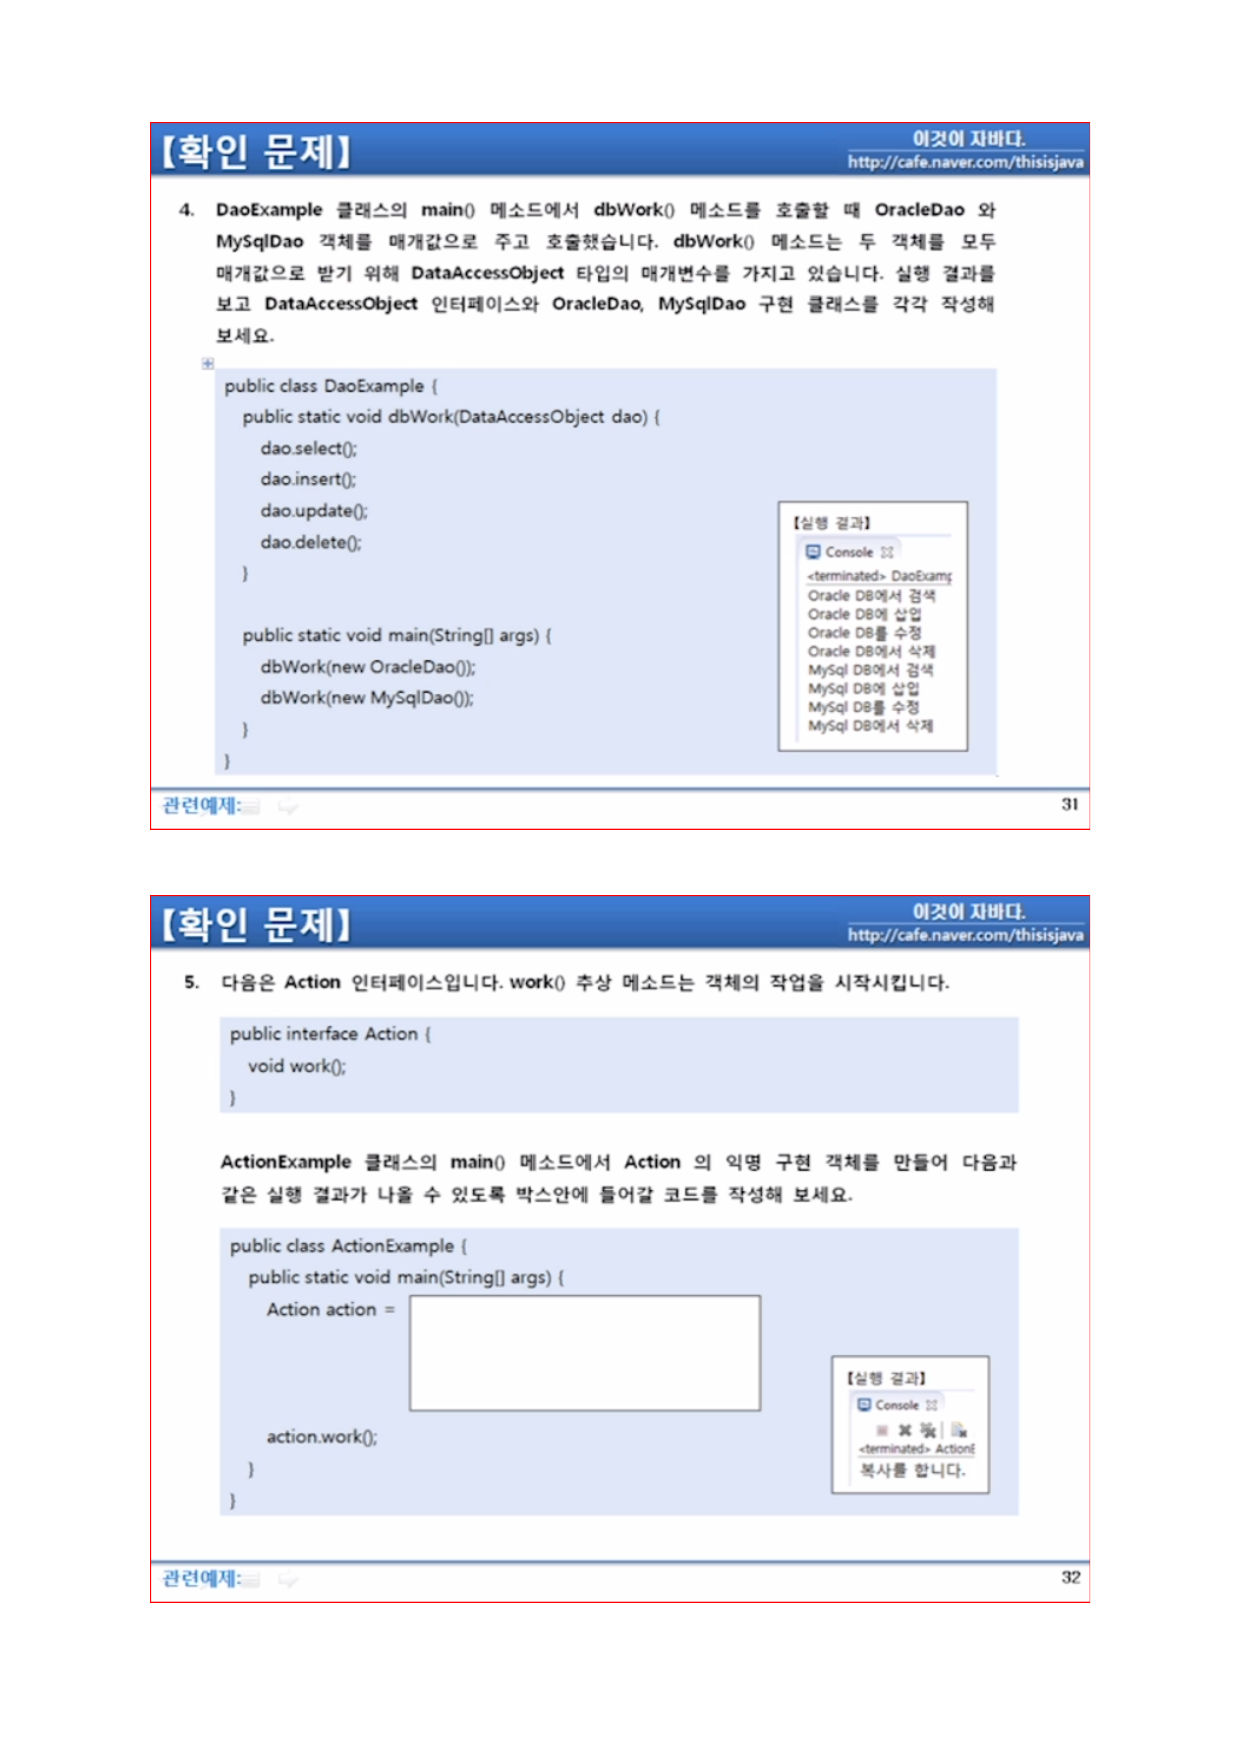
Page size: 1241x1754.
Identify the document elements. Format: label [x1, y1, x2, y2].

picture [150, 895, 1091, 1603]
picture [150, 122, 1091, 830]
